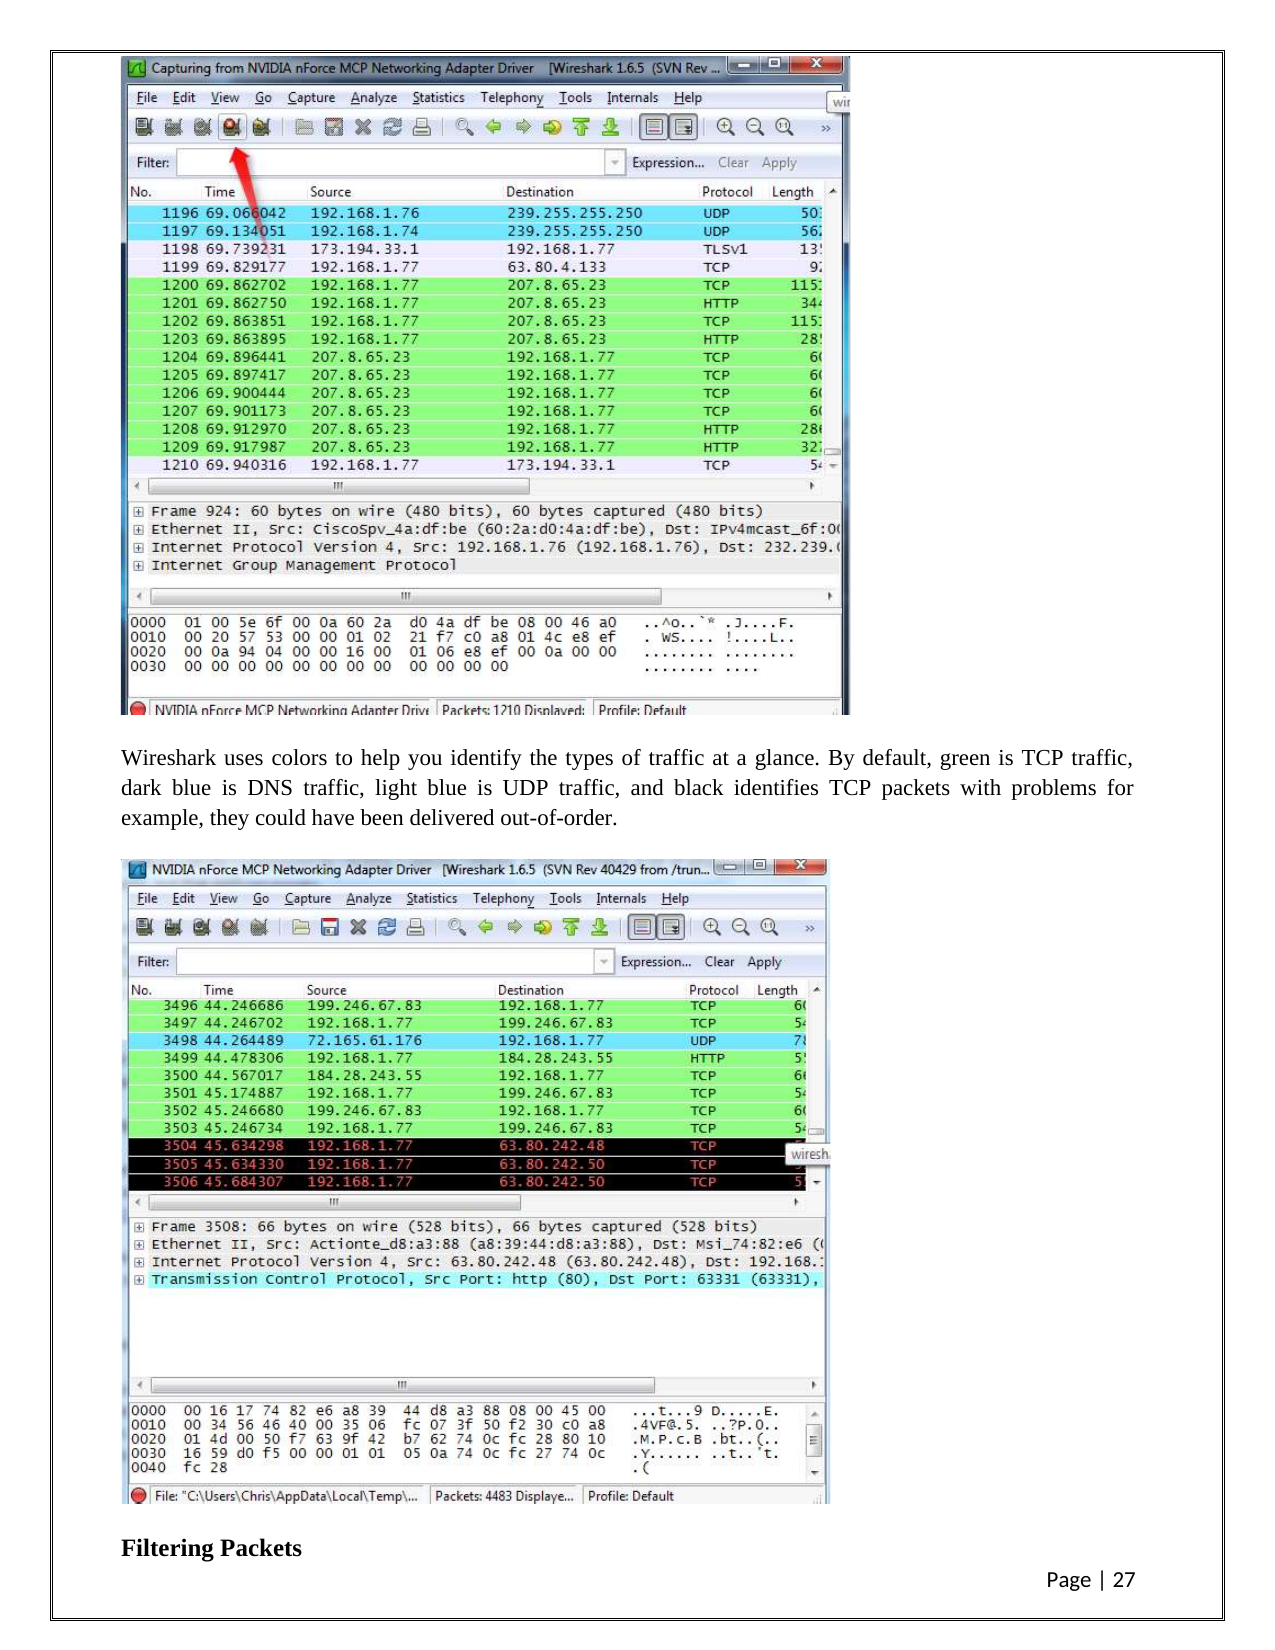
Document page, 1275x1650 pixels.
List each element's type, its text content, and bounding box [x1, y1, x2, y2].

picture [120, 56, 851, 715]
text Filtering Packets [121, 1533, 1135, 1561]
text Wireshark uses colors to help you identify the types of traffic at a glance. By default, green is TCP traffic, dark blue is DNS traffic, light blue is UDP traffic, and black identifies TCP packets with problems for example, they could have been delivered out-of-order. [121, 744, 1135, 831]
picture [120, 859, 831, 1504]
